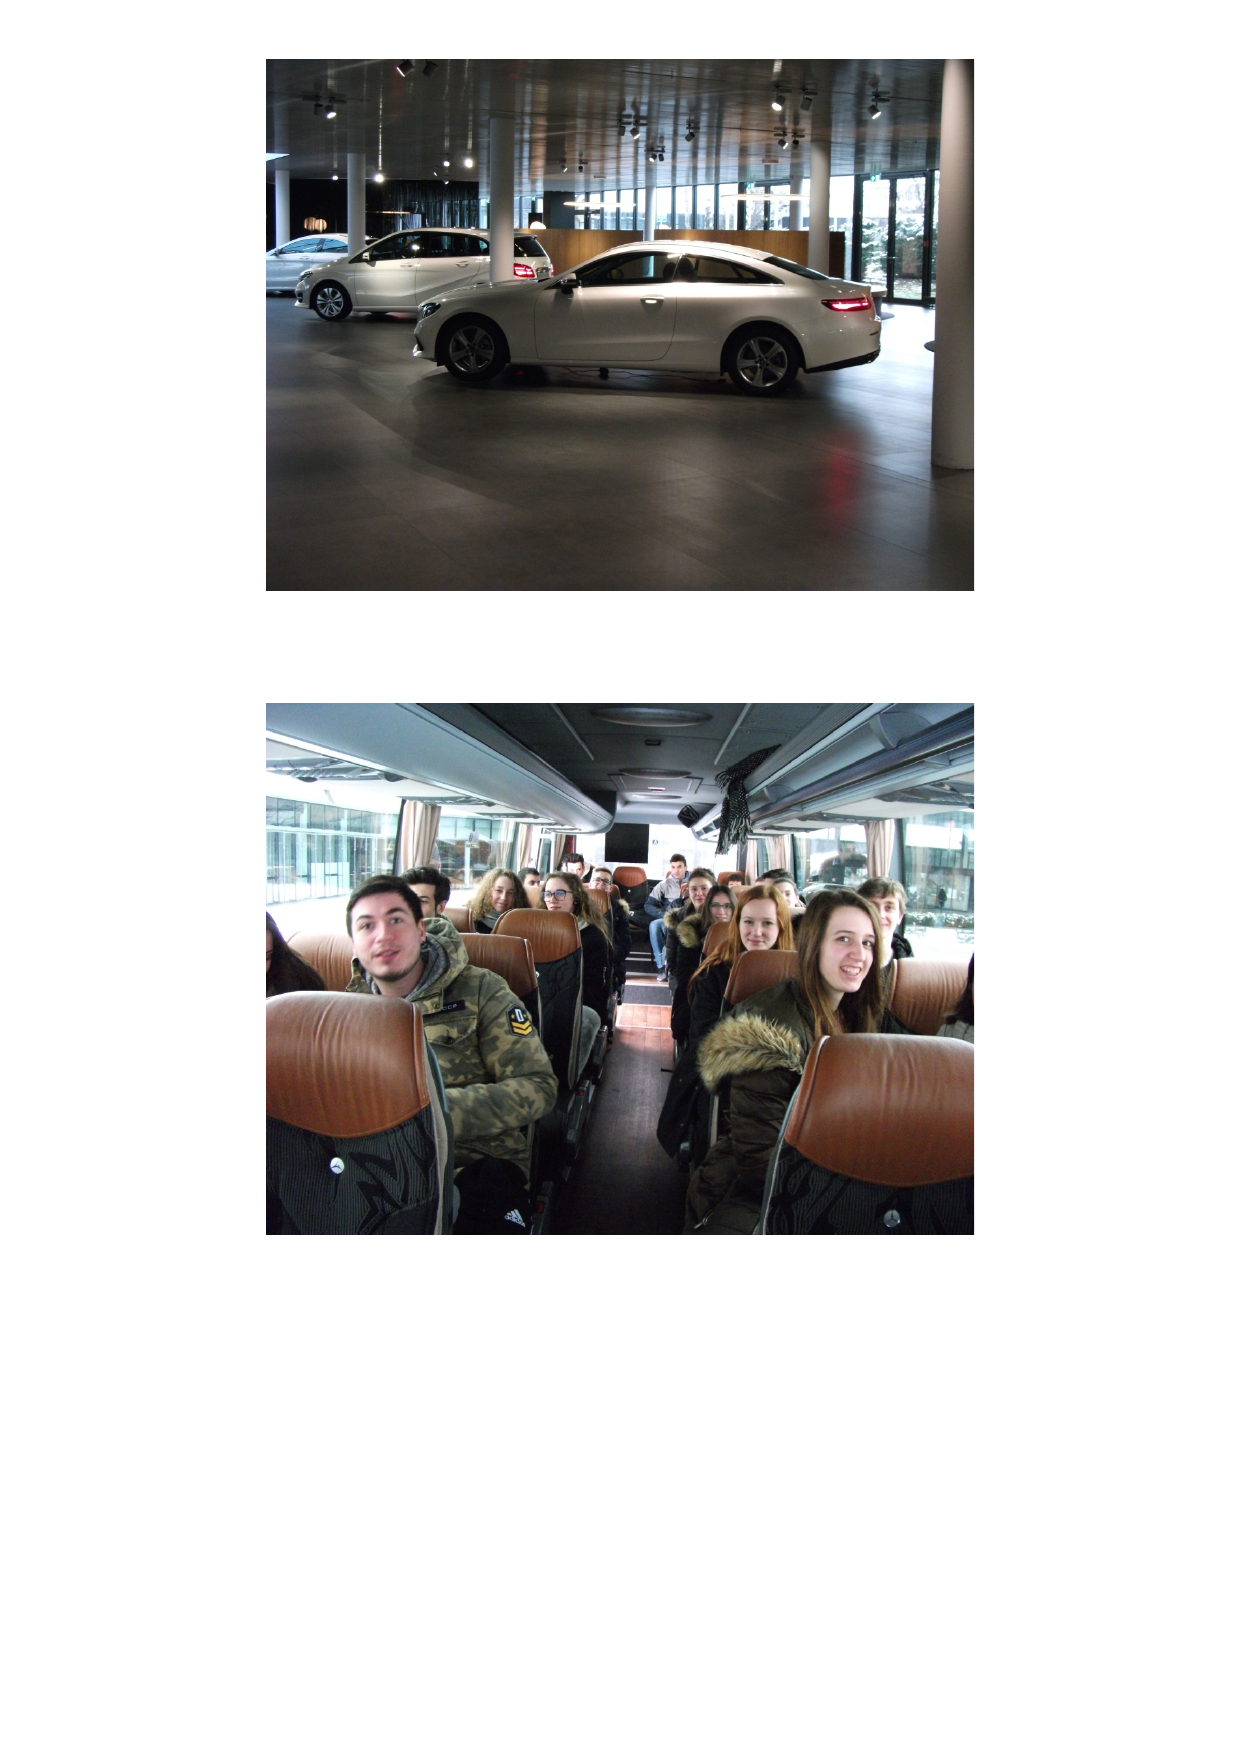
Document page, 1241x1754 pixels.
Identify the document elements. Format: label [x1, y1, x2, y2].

picture [266, 59, 975, 591]
picture [266, 703, 975, 1235]
